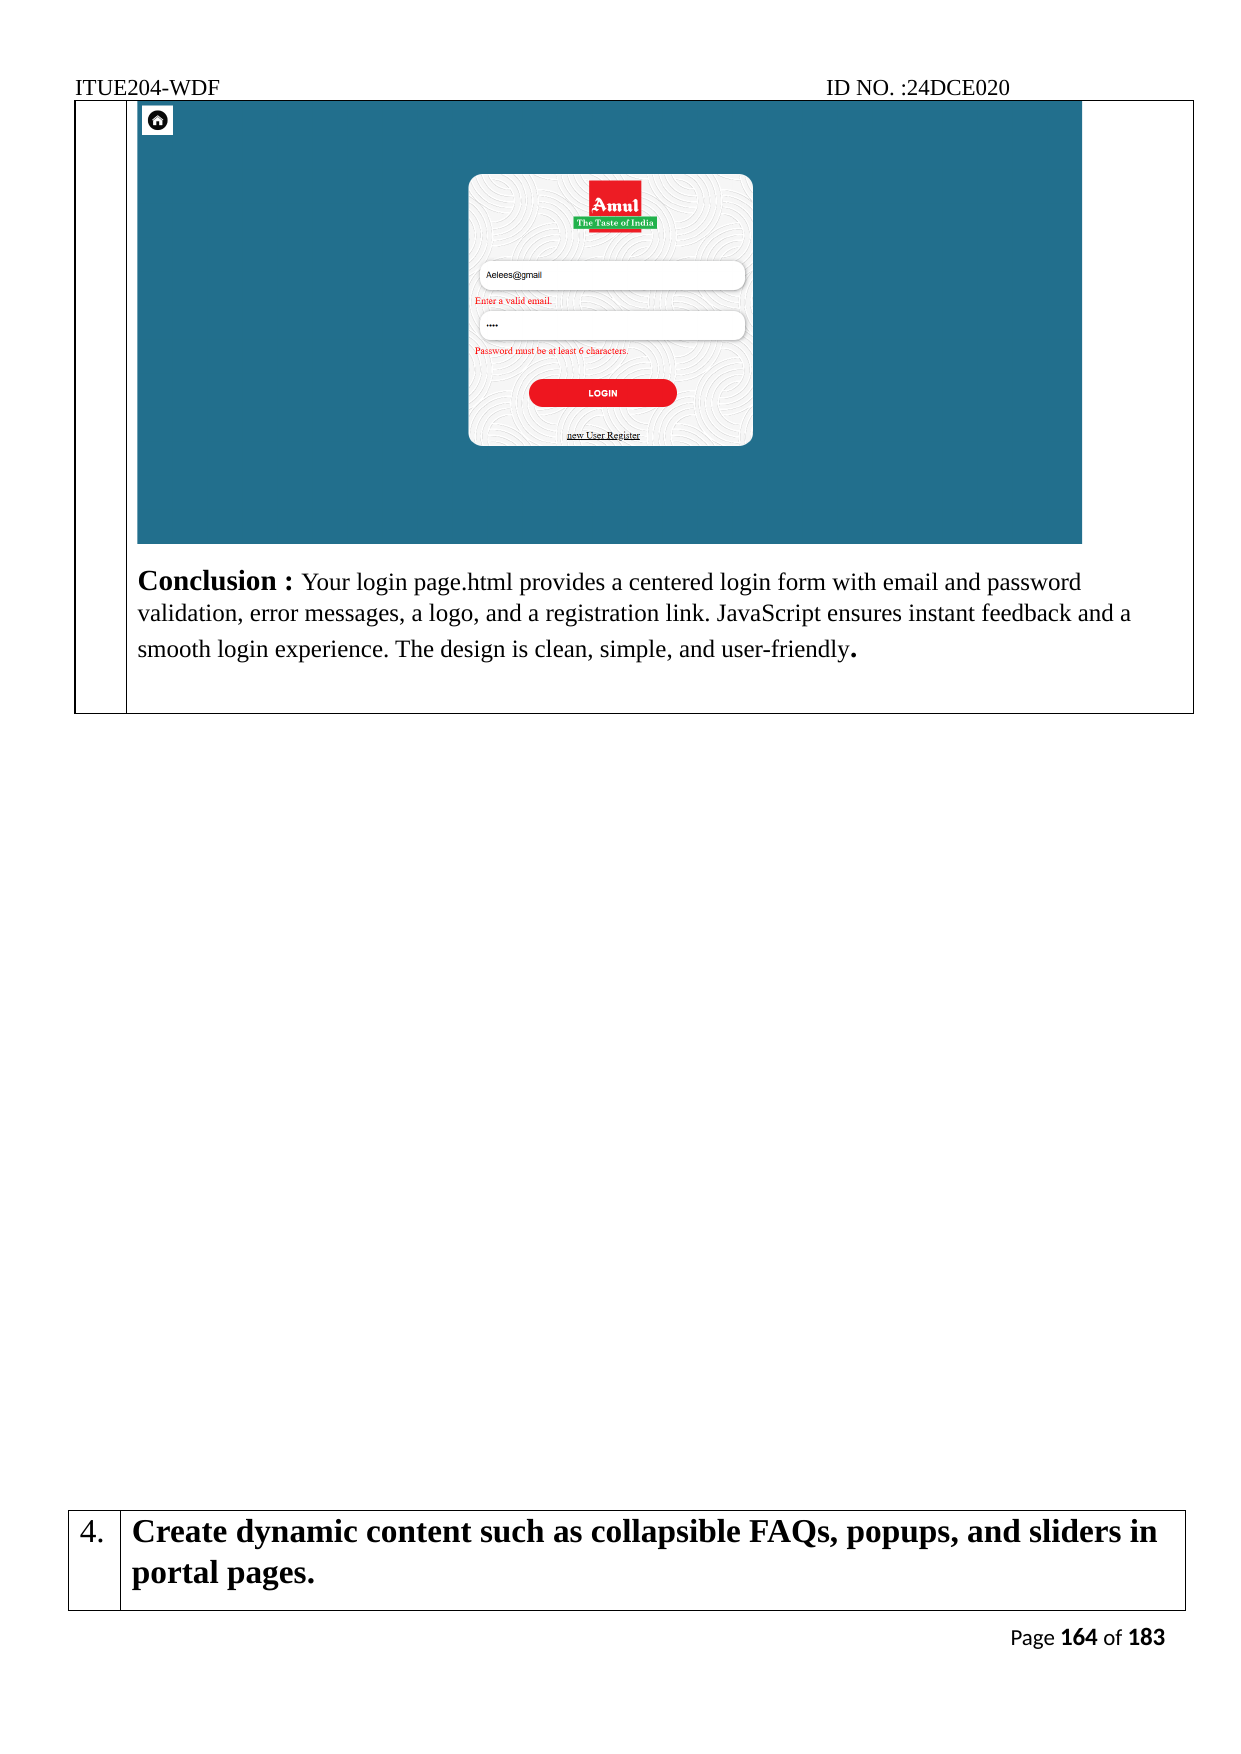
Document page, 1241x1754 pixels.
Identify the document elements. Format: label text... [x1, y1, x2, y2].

table_header 4. [69, 1511, 120, 1610]
picture [137, 101, 1083, 544]
table_cell [76, 101, 126, 712]
table_cell registration page PROGRAM CODE:- <!DOCTYPE html> <html lang="en"> <head> <meta charset="UTF-8" /> <meta name="viewport" content="width=device-width, initial-scale=1.0" /> <title>Registration Page</title> <link rel="stylesheet" href="registration page.css" /> </head> <body> <div> <a href="index.html"> <img src="home.png" width="50" /></a> </div> <div class="form-container"> <img src="logo.png" width="100px" height="70px" style="display: flex; align-content: center" /> <h2>Register</h2> <form id="registrationForm"> <div class="form-group"> <label for="name">Full Name</label> <input type="text" id="fullname" name="fullname" required /> <div class="error" id="nameError"></div> </div> <div class="form-group"> <label for="email">Email ID</label> <input type="email" id="email" name="email" required /> <div class="error" id="emailError"></div> </div> <div class="form-group"> <label for="phone">Phone Number</label> <input type="tel" id="phone" name="phone" required /> <div class="error" id="PhoneError"></div> </div> <div class="form-group"> <label for="password">Create Password</label> <input type="password" id="password" name="password" required /> <div class="error" id="passwordError"></div> </div> <div class="form-group"> <label for="confirm-password">confirm Password</label> <input type="password" id="confirm_password" name="confirm-password" required /> <div class="error" id="ConfirmPasswordError"></div> </div> <button type="submit" class="submit-btn">Sign Up</button> </form> <div class="form-footer"> Already have an account? <a href="login page.html">Login</a> </div> </div> <script> document .getElementById("registrationForm") .addEventListener("submit", function (e) { e.preventDefault(); document.getElementById("nameError").textContent = ""; document.getElementById("emailError").textContent = ""; document.getElementById("PhoneError").textContent = ""; document.getElementById("passwordError").textContent = ""; document.getElementById("ConfirmPasswordError").textContent = ""; const name = document.getElementById("fullname").value.trim(); const email = document.getElementById("email").value.trim(); const phone = document.getElementById("phone").value.trim(); const password = document.getElementById("password").value; const confirmPassword = document.getElementById("confirm_password").value; let isValid = true; if (name === "") { document.getElementById("nameError").textContent = "Please enter your name."; isValid = false; } const emailRegex = /^[^ ]+@[^ ]+\.[a-z]{2,3}$/; if (!emailRegex.test(email)) { document.getElementById("emailError").textContent = "Enter a valid email."; isValid = false; } const phoneRegex = /^[0-9]{10}$/; if (!phoneRegex.test(phone)) { document.getElementById("PhoneError").textContent = "Enter a valid 10-digit phone number."; isValid = false; } if (password.length < 6) { document.getElementById("passwordError").textContent = "Password must be at least 6 characters."; isValid = false; } if (password !== confirmPassword) { document.getElementById("ConfirmPasswordError").textContent = "Passwords do not match."; isValid = false; } if (isValid) { alert("Registration Successful!"); document.getElementById("registrationForm").reset(); } }); </script> </body> </html> OUTPUT: Conclusion : Your registration page.html provides a centered registration form with validation for name, email, phone, and password. It uses clear error messages, a logo, and a login link for a simple, user-friendly experience. JavaScript ensures instant feedback and smooth form submission. Login page PROGRAM CODE:- <!DOCTYPE html> <html lang="en"> <head> <meta charset="UTF-8" /> <meta name="viewport" content="width=device-width, initial-scale=1.0" /> <title>Login Page</title> <link rel="stylesheet" href="login page.css" /> </head> <body> <div> <a href="index.html"> <img src="home.png" width="50" /></a> </div> <div id="main"> <form id="form" action="/server"> <header> <img src="logo.png" alt="amul logo" width="135px" class="logo" /><br /> </header> <div class="single-input"> <div class="input-wrapper"> <input name="txt_User" type="email" id="txt_User" placeholder="👤Email" autocomplete="off" required /> <div class="error" id="emailError"></div> </div> <div class="input-wrapper"> <input name="txt_Pass" id="txt_Pass" type="password" placeholder="🔒Password" autocomplete="off" required /> <div class="error" id="passwordError"></div> </div> </div> <br /><br /> <div id="login"> <button type="submit">LOGIN</button> </div> <br /><br /> <a class="registration" href="registration page.html" >new User Register</a > <br /><br /> </form> <script> document .getElementById("form") .addEventListener("submit", function (e) { e.preventDefault(); document.getElementById("emailError").textContent = ""; document.getElementById("passwordError").textContent = ""; const email = document.getElementById("txt_User").value.trim(); const password = document.getElementById("txt_Pass").value; let isValid = true; const emailRegex = /^[^ ]+@[^ ]+\.[a-z]{2,3}$/; if (!emailRegex.test(email)) { document.getElementById("emailError").textContent = "Enter a valid email."; isValid = false; } if (password.length < 6) { document.getElementById("passwordError").textContent = "Password must be at least 6 characters."; isValid = false; } if (isValid) { alert("Login Successful!"); document.getElementById("form").reset(); } }); </script> </div> </body> </html> OUTPUT: Conclusion : Your login page.html provides a centered login form with email and password validation, error messages, a logo, and a registration link. JavaScript ensures instant feedback and a smooth login experience. The design is clean, simple, and user-friendly. [127, 101, 1193, 712]
table_header Create dynamic content such as collapsible FAQs, popups, and sliders in portal pages. [121, 1511, 1185, 1610]
